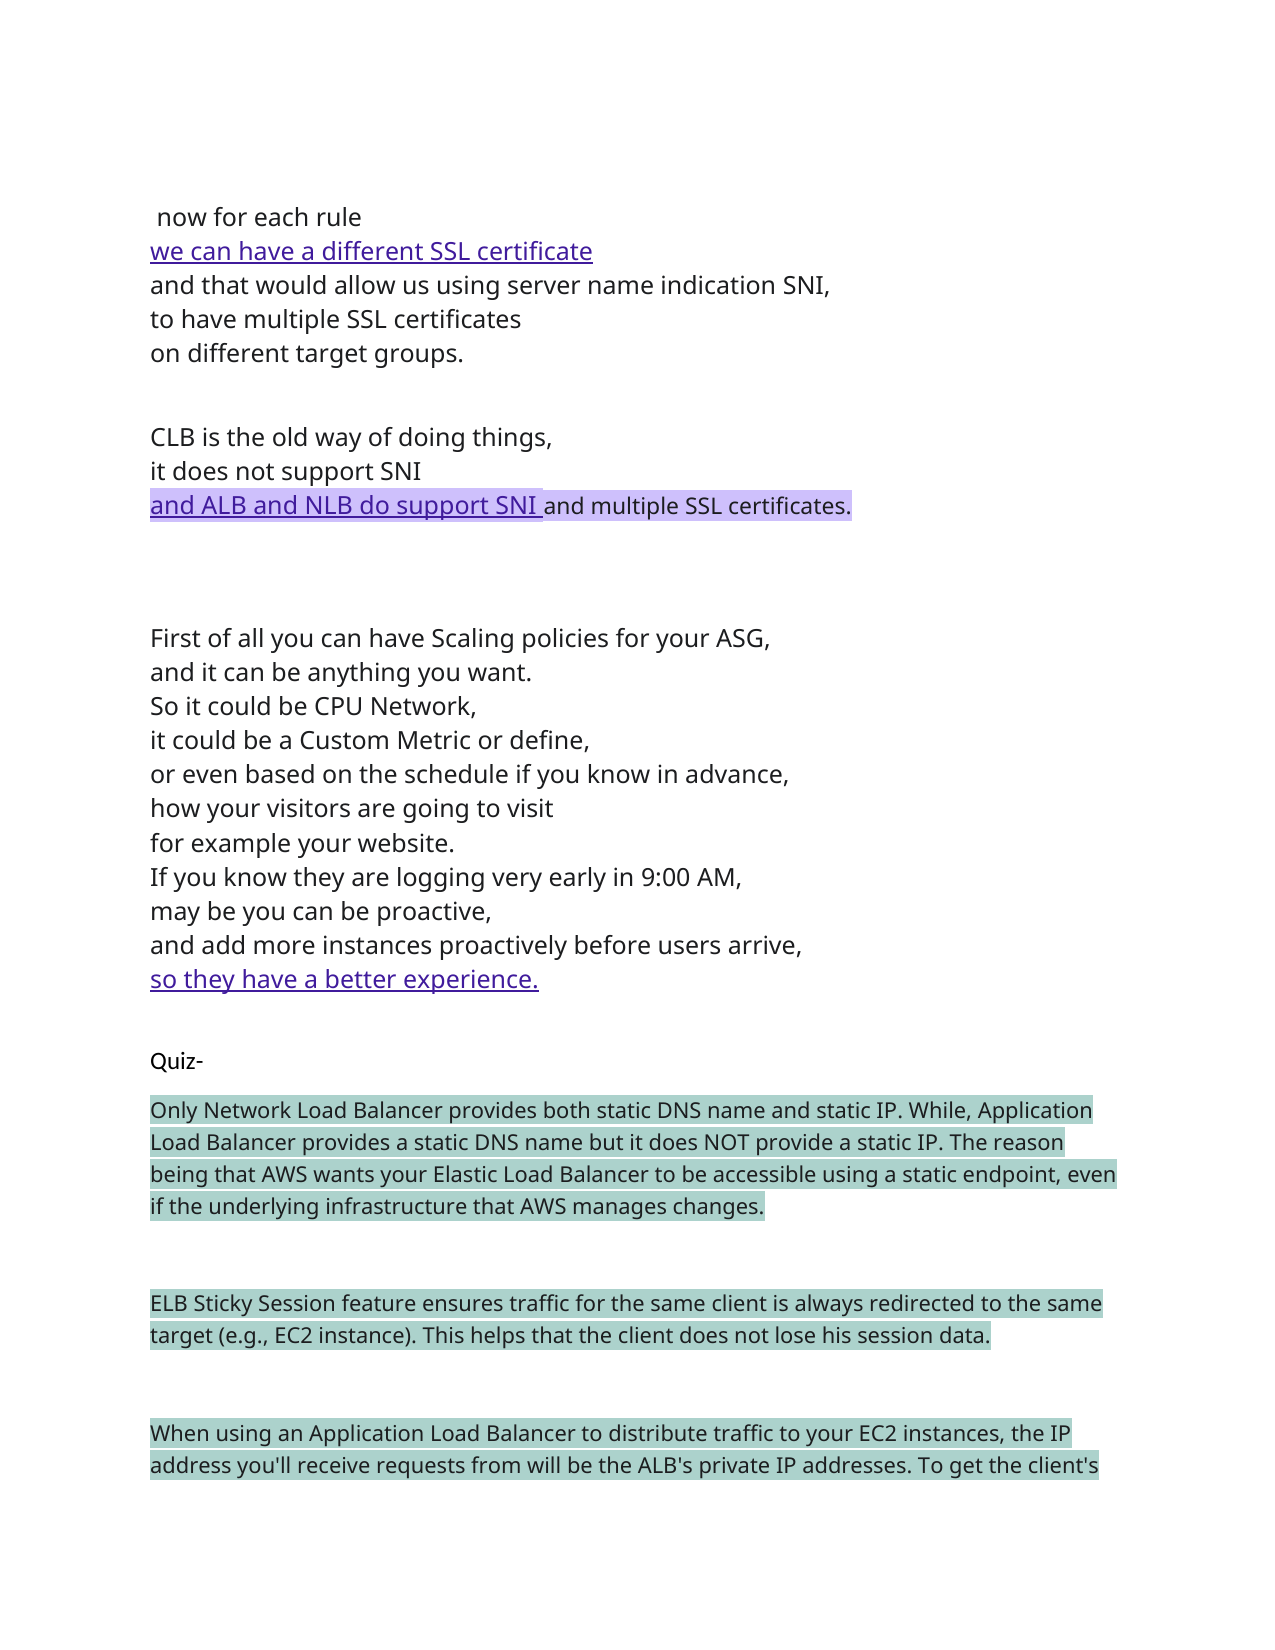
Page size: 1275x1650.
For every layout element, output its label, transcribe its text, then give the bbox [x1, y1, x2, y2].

text and ALB and NLB do support SNI and multiple SSL certificates. [543, 488, 1125, 522]
text how your visitors are going to visit [150, 791, 1125, 825]
text First of all you can have Scaling policies for your ASG, [150, 621, 1125, 655]
text it does not support SNI [150, 453, 1125, 488]
text for example your website. [150, 825, 1125, 859]
text on different target groups. [150, 336, 1125, 370]
text now for each rule [150, 199, 1125, 234]
text and that would allow us using server name indication SNI, [150, 268, 1125, 302]
text CLB is the old way of doing things, [150, 419, 1125, 453]
text may be you can be proactive, [150, 893, 1125, 927]
text Quiz- [150, 1045, 1125, 1076]
text If you know they are logging very early in 9:00 AM, [150, 859, 1125, 893]
text we can have a different SSL certificate [150, 234, 1125, 268]
text and it can be anything you want. [150, 655, 1125, 689]
text it could be a Custom Metric or define, [150, 723, 1125, 757]
text and add more instances proactively before users arrive, [150, 927, 1125, 961]
text So it could be CPU Network, [150, 689, 1125, 723]
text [150, 1418, 1125, 1480]
text to have multiple SSL certificates [150, 302, 1125, 336]
text or even based on the schedule if you know in advance, [150, 757, 1125, 791]
text Only Network Load Balancer provides both static DNS name and static IP. While, Application Load Balancer provides a static DNS name but it does NOT provide a static IP. The reason being that AWS wants your Elastic Load Balancer to be accessible using a static endpoint, even if the underlying infrastructure that AWS manages changes. [150, 1095, 1125, 1221]
text ELB Sticky Session feature ensures traffic for the same client is always redirected to the same target (e.g., EC2 instance). This helps that the client does not lose his session data. [150, 1288, 1125, 1350]
text so they have a better experience. [150, 961, 1125, 996]
